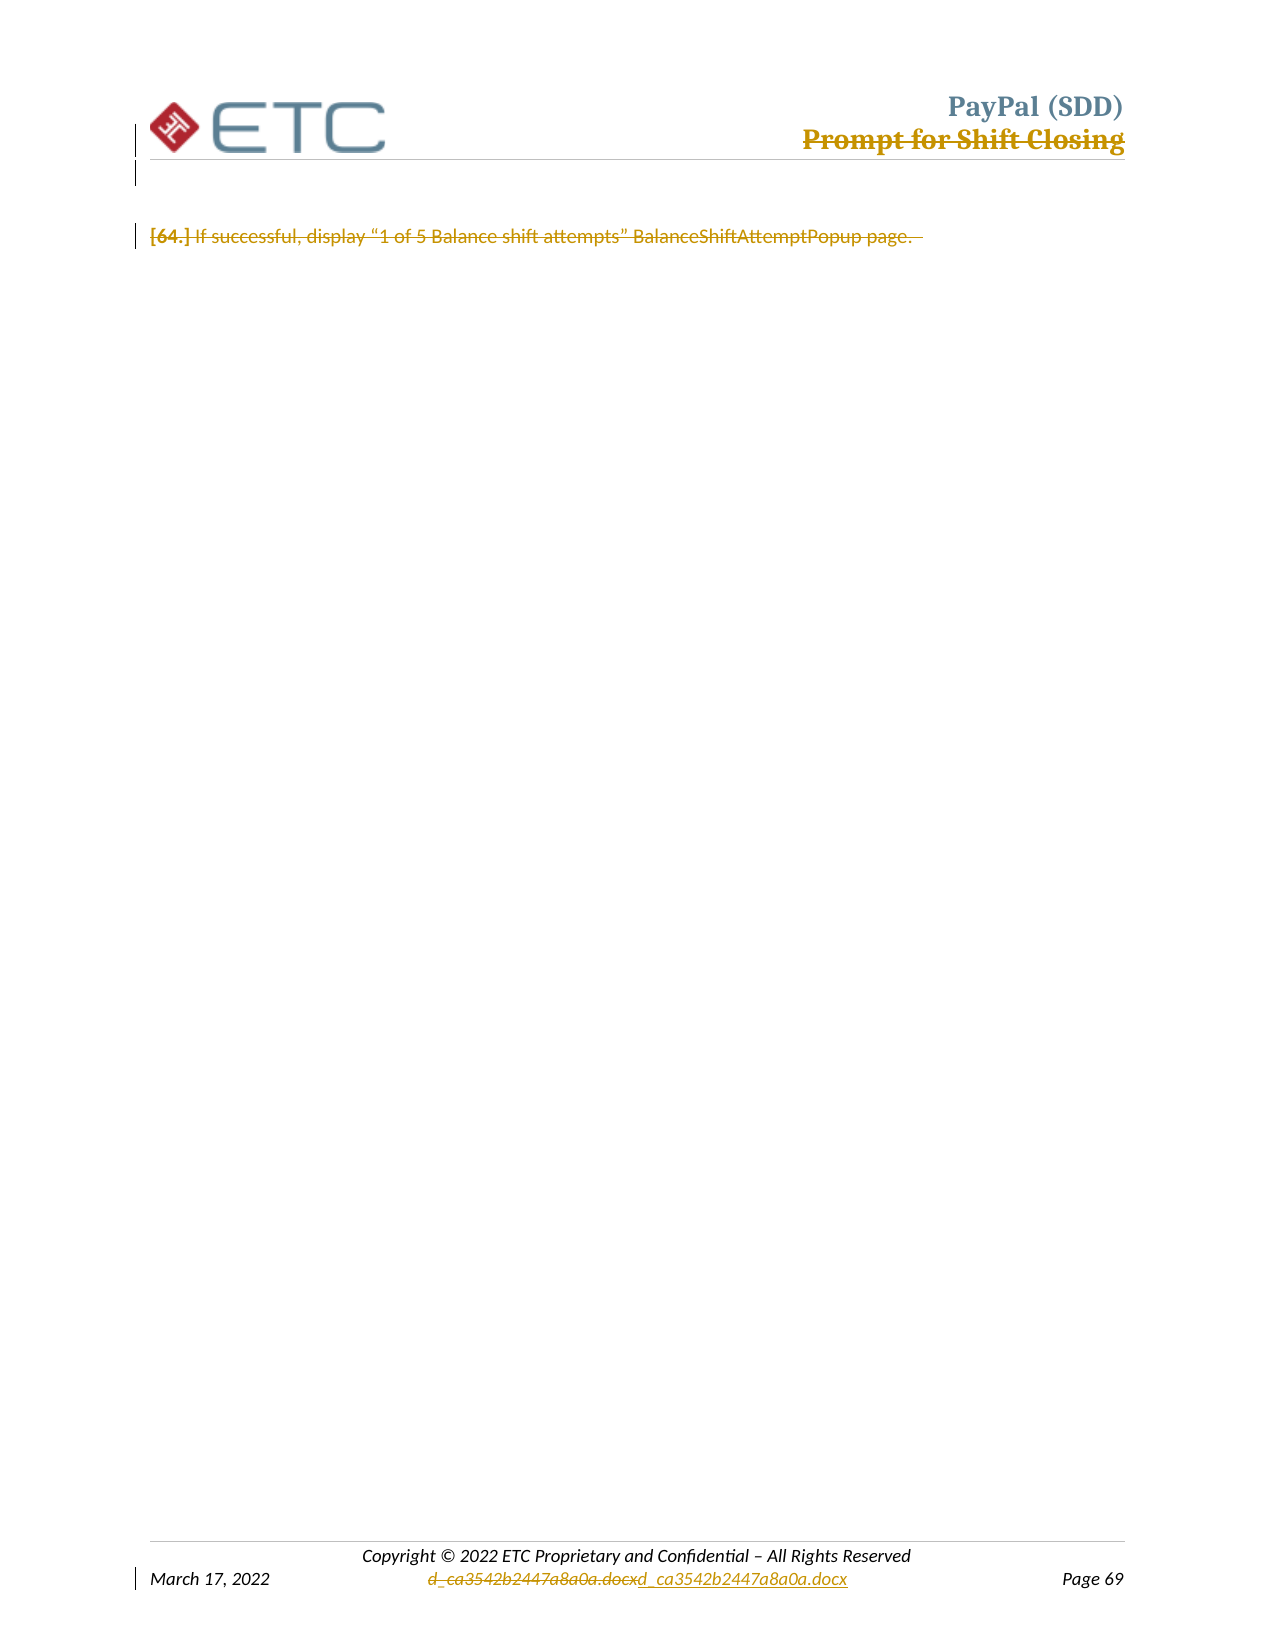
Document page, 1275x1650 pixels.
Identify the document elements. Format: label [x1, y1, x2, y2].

picture [150, 102, 386, 153]
